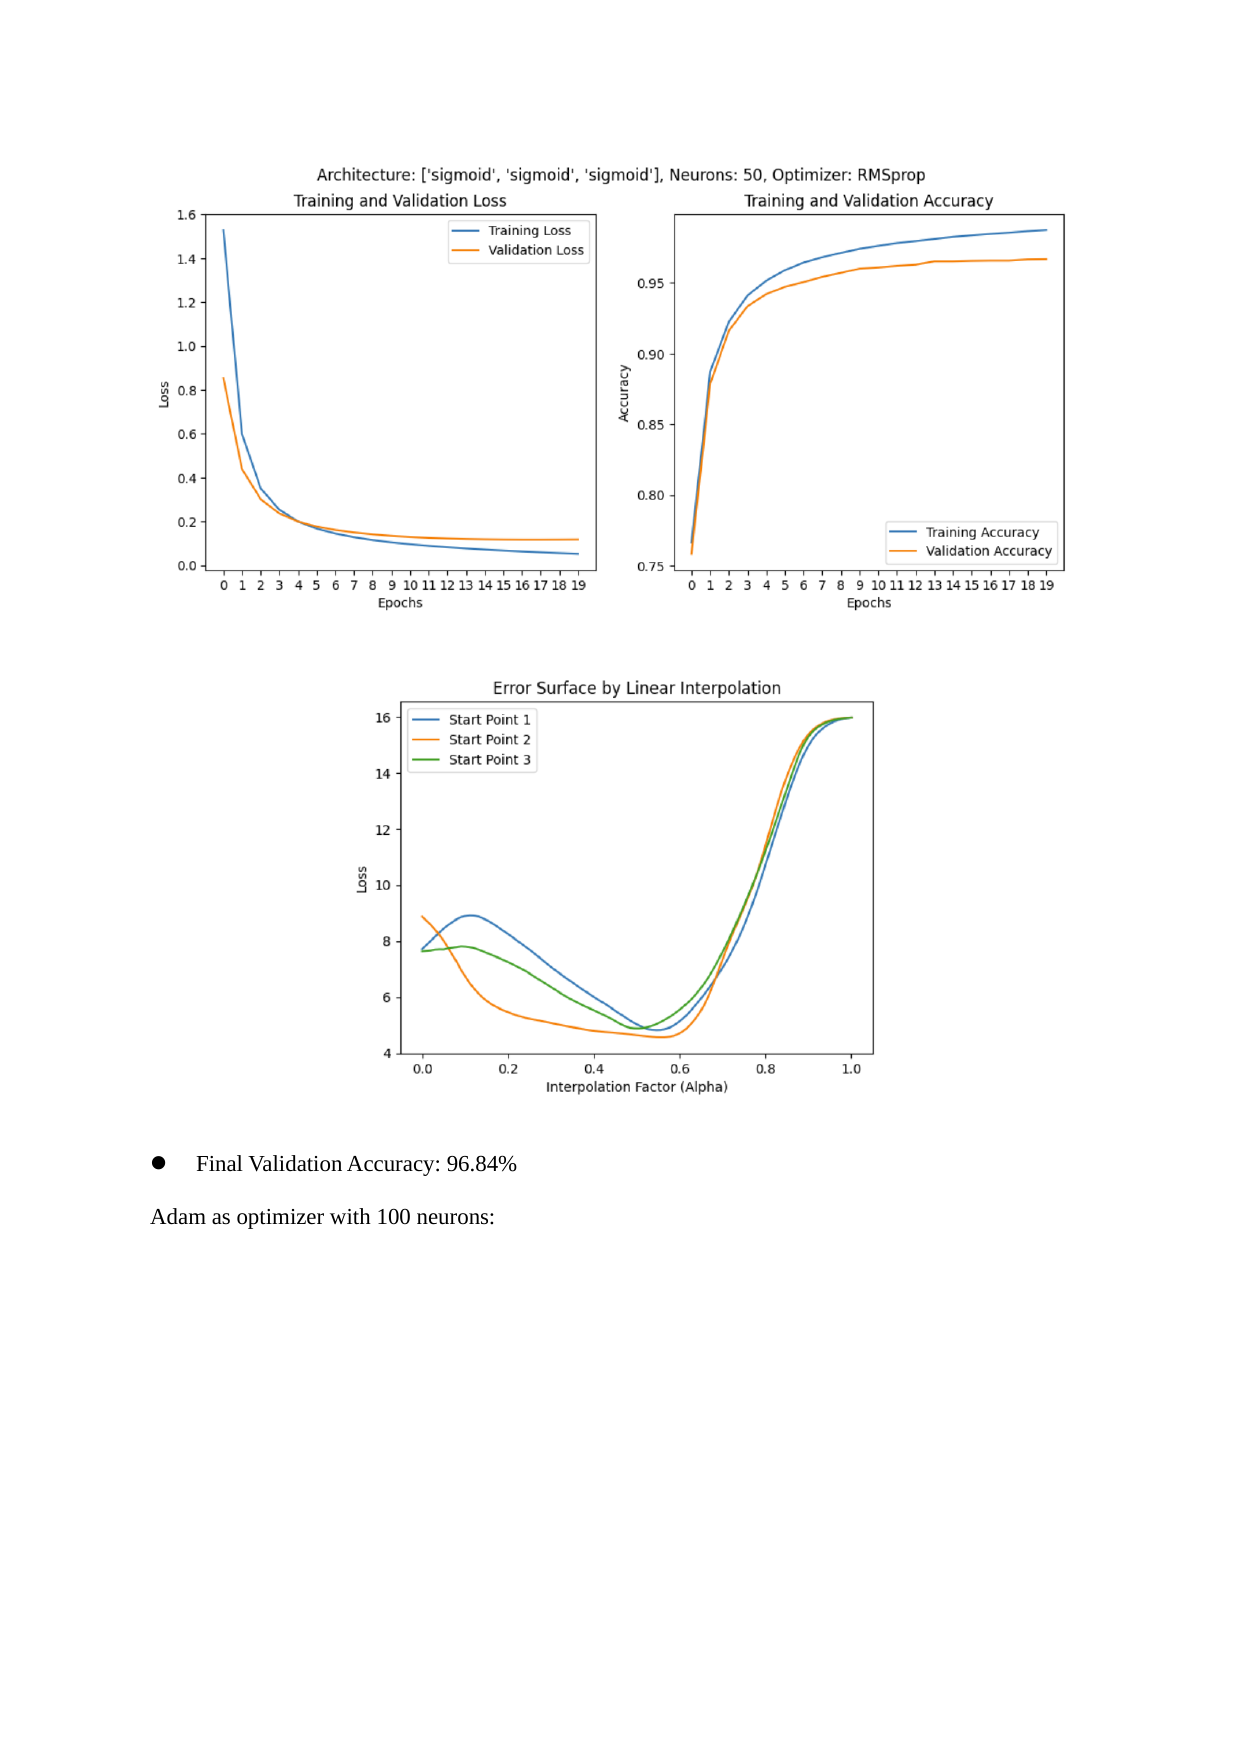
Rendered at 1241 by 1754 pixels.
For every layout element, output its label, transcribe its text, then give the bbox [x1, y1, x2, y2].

picture [356, 670, 885, 1099]
picture [150, 162, 1091, 619]
text Adam as optimizer with 100 neurons: [150, 1200, 1090, 1233]
list Final Validation Accuracy: 96.84% [150, 1147, 1090, 1180]
